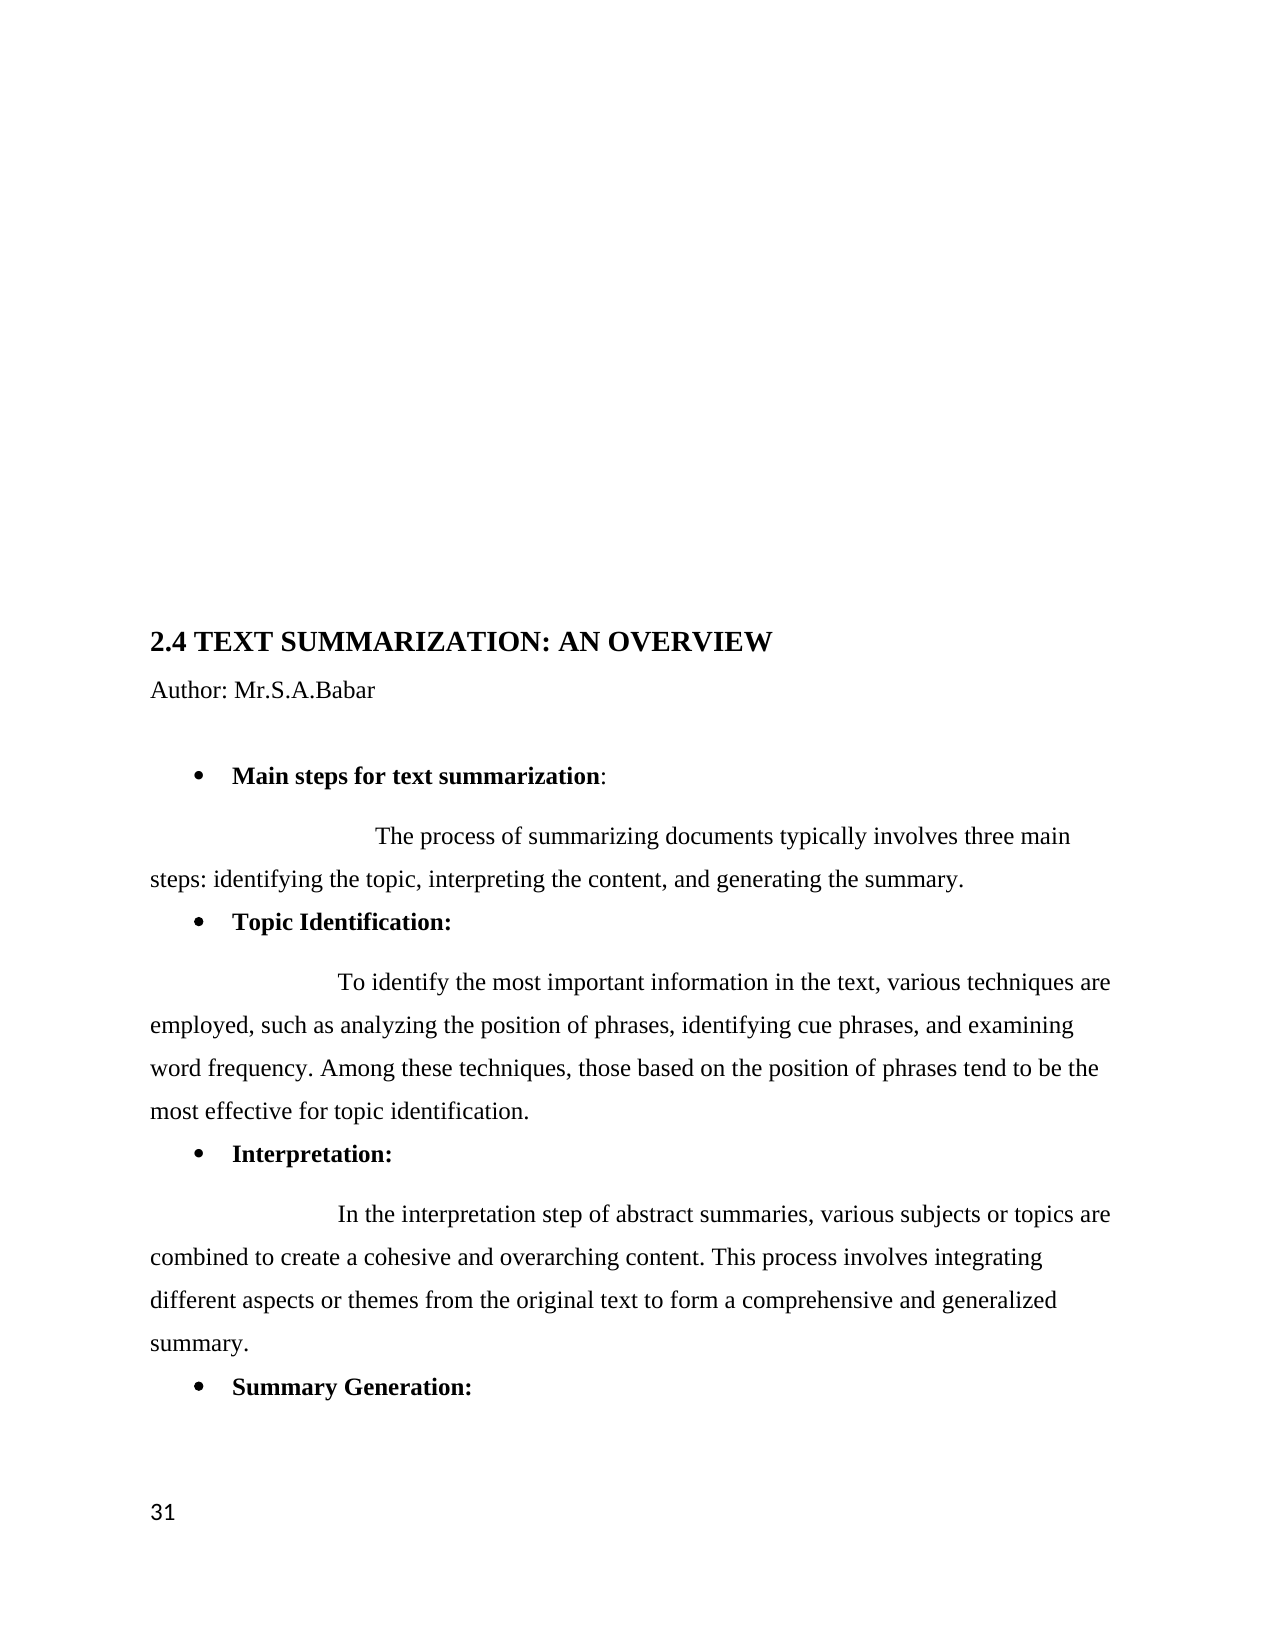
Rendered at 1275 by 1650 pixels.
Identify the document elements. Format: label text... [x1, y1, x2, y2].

text In the interpretation step of abstract summaries, various subjects or topics are combined to create a cohesive and overarching content. This process involves integrating different aspects or themes from the original text to form a comprehensive and generalized summary. [150, 1199, 1125, 1357]
text To identify the most important information in the text, various techniques are employed, such as analyzing the position of phrases, identifying cue phrases, and examining word frequency. Among these techniques, those based on the position of phrases tend to be the most effective for topic identification. [150, 967, 1125, 1125]
list Summary Generation: [194, 1372, 1125, 1400]
text 2.4 TEXT SUMMARIZATION: AN OVERVIEW [150, 624, 1125, 658]
list Topic Identification: [194, 907, 1125, 936]
list Interpretation: [194, 1139, 1125, 1168]
list Main steps for text summarization: [194, 761, 1125, 790]
text Author: Mr.S.A.Babar [150, 675, 1125, 703]
text The process of summarizing documents typically involves three main steps: identifying the topic, interpreting the content, and generating the summary. [150, 821, 1125, 893]
